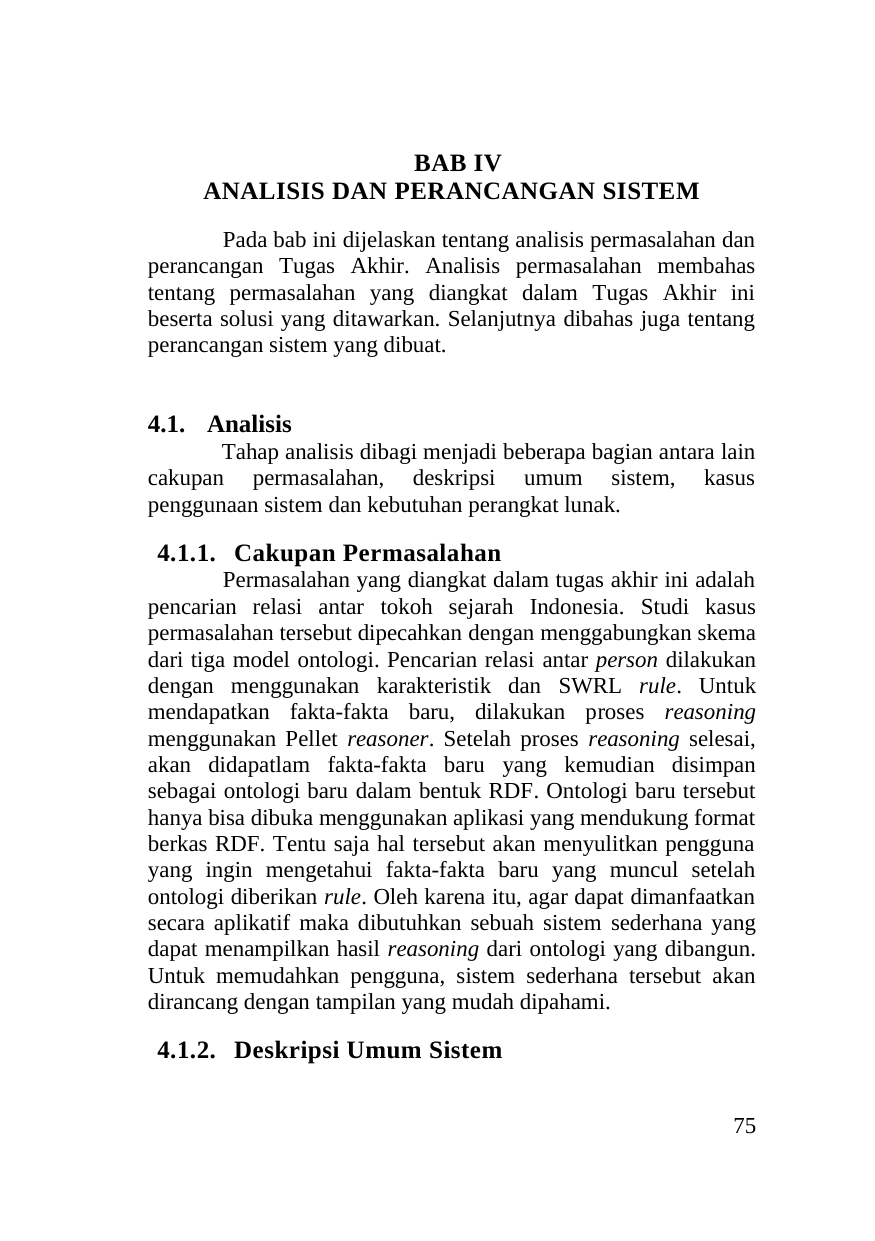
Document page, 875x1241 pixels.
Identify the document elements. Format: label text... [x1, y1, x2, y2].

subtitle Cakupan Permasalahan [157, 538, 756, 567]
text Permasalahan yang diangkat dalam tugas akhir ini adalah pencarian relasi antar tokoh sejarah Indonesia. Studi kasus permasalahan tersebut dipecahkan dengan menggabungkan skema dari tiga model ontologi. Pencarian relasi antar person dilakukan dengan menggunakan karakteristik dan SWRL rule. Untuk mendapatkan fakta-fakta baru, dilakukan proses reasoning menggunakan Pellet reasoner. Setelah proses reasoning selesai, akan didapatlam fakta-fakta baru yang kemudian disimpan sebagai ontologi baru dalam bentuk RDF. Ontologi baru tersebut hanya bisa dibuka menggunakan aplikasi yang mendukung format berkas RDF. Tentu saja hal tersebut akan menyulitkan pengguna yang ingin mengetahui fakta-fakta baru yang muncul setelah ontologi diberikan rule. Oleh karena itu, agar dapat dimanfaatkan secara aplikatif maka dibutuhkan sebuah sistem sederhana yang dapat menampilkan hasil reasoning dari ontologi yang dibangun. Untuk memudahkan pengguna, sistem sederhana tersebut akan dirancang dengan tampilan yang mudah dipahami. [148, 567, 756, 1014]
subtitle Analisis [148, 409, 756, 438]
text Pada bab ini dijelaskan tentang analisis permasalahan dan perancangan Tugas Akhir. Analisis permasalahan membahas tentang permasalahan yang diangkat dalam Tugas Akhir ini beserta solusi yang ditawarkan. Selanjutnya dibahas juga tentang perancangan sistem yang dibuat. [148, 226, 756, 358]
subtitle BAB IV ANALISIS DAN PERANCANGAN SISTEM [148, 148, 756, 205]
text Tahap analisis dibagi menjadi beberapa bagian antara lain cakupan permasalahan, deskripsi umum sistem, kasus penggunaan sistem dan kebutuhan perangkat lunak. [148, 438, 756, 517]
subtitle Deskripsi Umum Sistem [157, 1035, 756, 1064]
